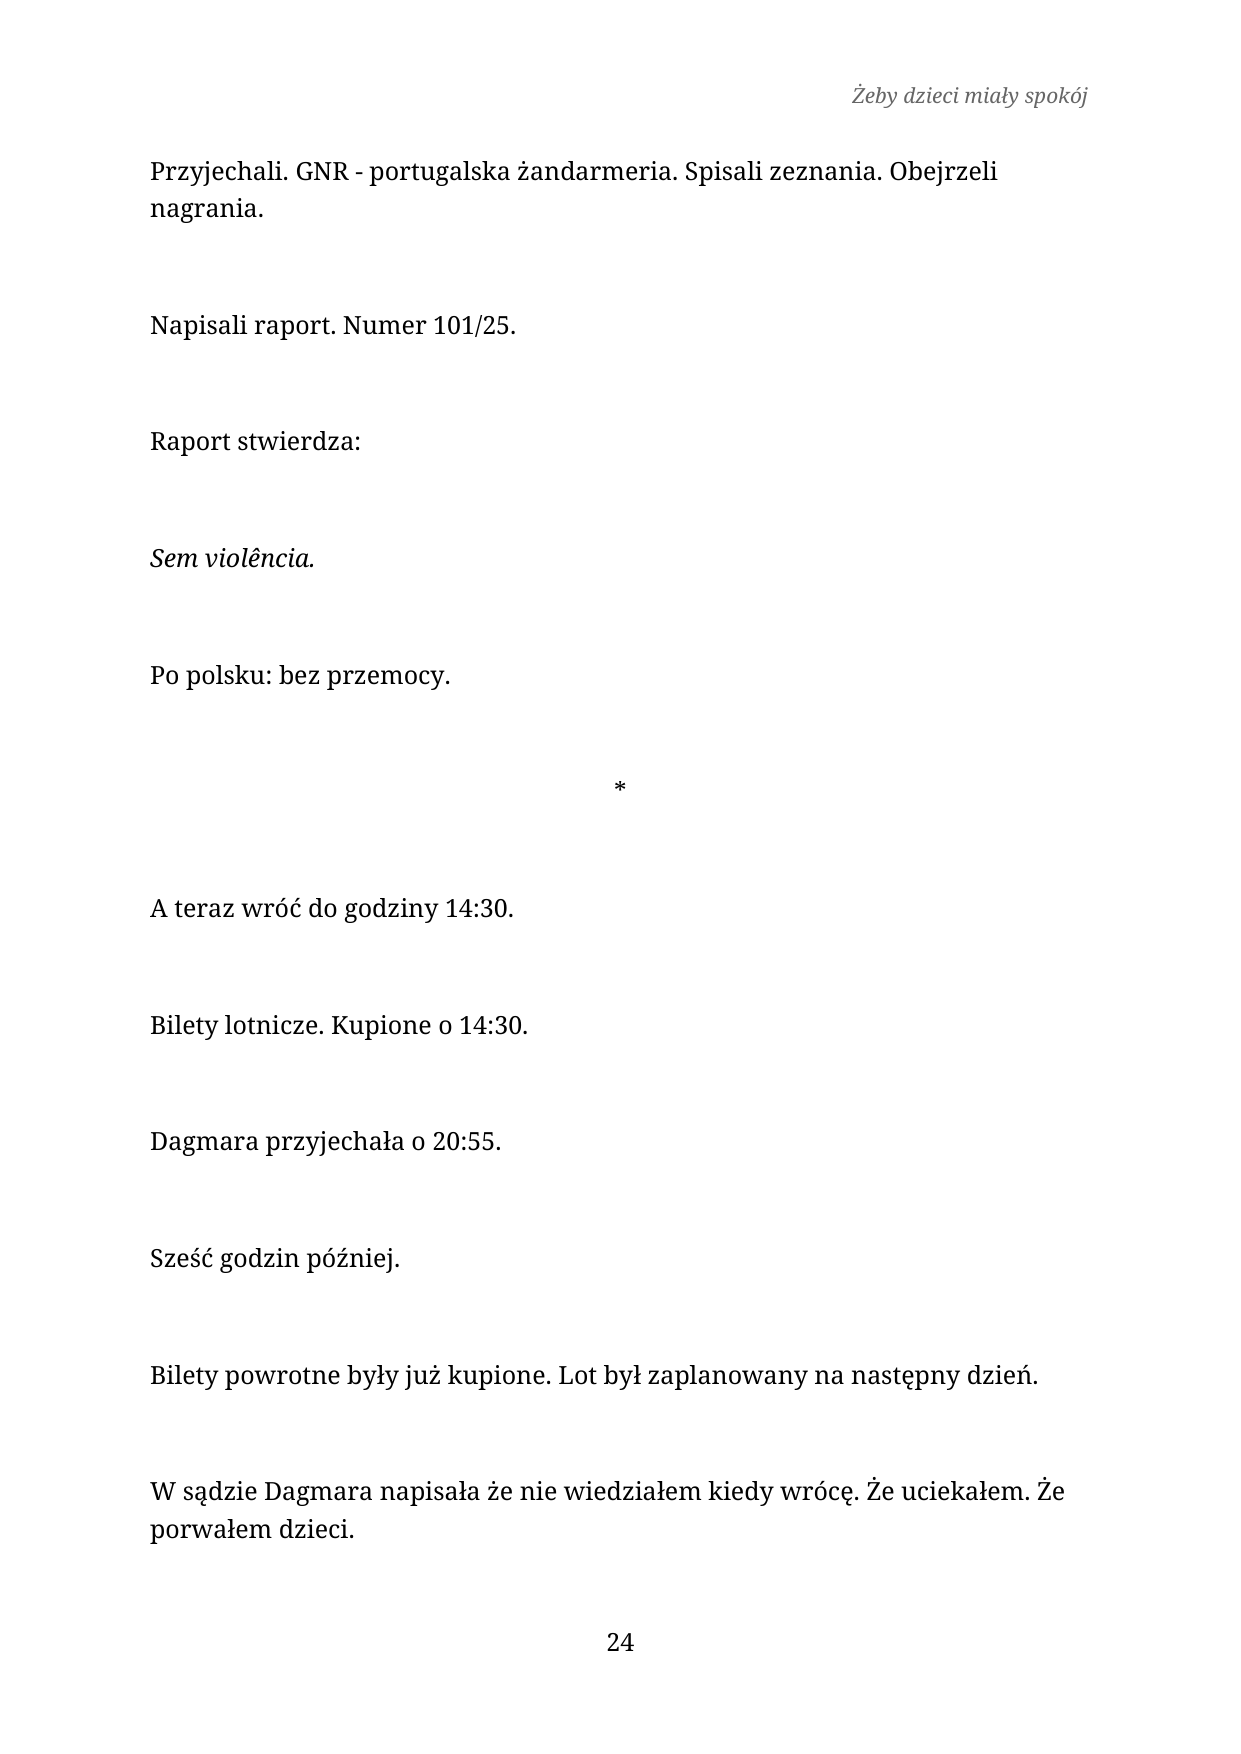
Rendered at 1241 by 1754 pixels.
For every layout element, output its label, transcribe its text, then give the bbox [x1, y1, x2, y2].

text Przyjechali. GNR - portugalska żandarmeria. Spisali zeznania. Obejrzeli nagrania. [150, 150, 1090, 225]
text Sem violência. [150, 537, 1090, 575]
text W sądzie Dagmara napisała że nie wiedziałem kiedy wrócę. Że uciekałem. Że porwałem dzieci. [150, 1471, 1090, 1546]
text Raport stwierdza: [150, 421, 1090, 458]
text Napisali raport. Numer 101/25. [150, 304, 1090, 342]
text Sześć godzin później. [150, 1237, 1090, 1275]
text Po polsku: bez przemocy. [150, 654, 1090, 692]
text Bilety powrotne były już kupione. Lot był zaplanowany na następny dzień. [150, 1354, 1090, 1392]
text Bilety lotnicze. Kupione o 14:30. [150, 1004, 1090, 1042]
text Dagmara przyjechała o 20:55. [150, 1121, 1090, 1158]
text A teraz wróć do godziny 14:30. [150, 887, 1090, 925]
text * [150, 771, 1090, 808]
